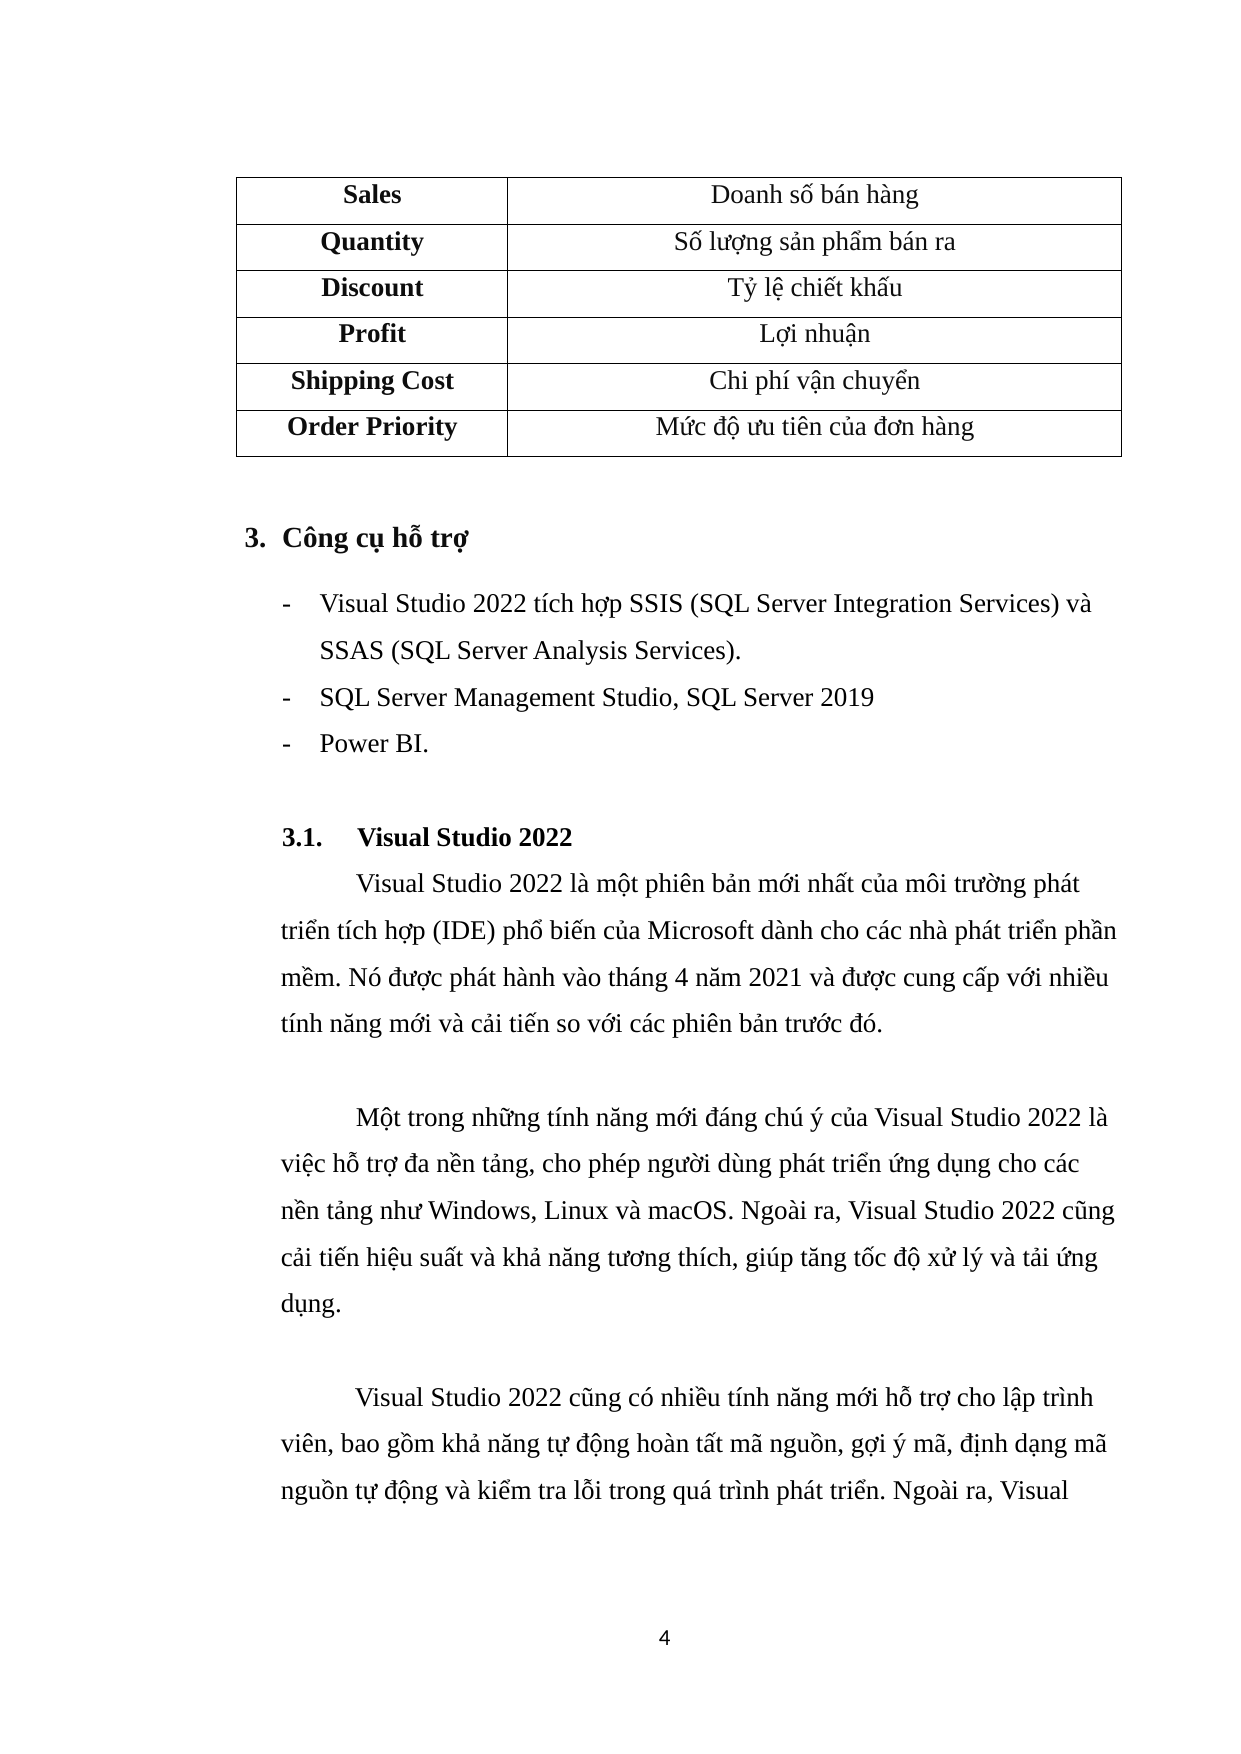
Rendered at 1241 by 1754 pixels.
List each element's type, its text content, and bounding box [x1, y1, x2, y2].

table_cell Profit [237, 318, 507, 363]
table_cell Chi phí vận chuyển [508, 364, 1121, 409]
table_cell Quantity [237, 225, 507, 270]
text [281, 1381, 1122, 1505]
table_cell Số lượng sản phẩm bán ra [508, 225, 1121, 270]
list Power BI. [282, 727, 1122, 758]
text Visual Studio 2022 là một phiên bản mới nhất của môi trường phát triển tích hợp (IDE) phổ biến của Microsoft dành cho các nhà phát triển phần mềm. Nó được phát hành vào tháng 4 năm 2021 và được cung cấp với nhiều tính năng mới và cải tiến so với các phiên bản trước đó. [281, 867, 1122, 1038]
list Visual Studio 2022 tích hợp SSIS (SQL Server Integration Services) và SSAS (SQL Server Analysis Services). [282, 587, 1122, 665]
table_cell Sales [237, 178, 507, 224]
text Một trong những tính năng mới đáng chú ý của Visual Studio 2022 là việc hỗ trợ đa nền tảng, cho phép người dùng phát triển ứng dụng cho các nền tảng như Windows, Linux và macOS. Ngoài ra, Visual Studio 2022 cũng cải tiến hiệu suất và khả năng tương thích, giúp tăng tốc độ xử lý và tải ứng dụng. [281, 1101, 1122, 1318]
list Visual Studio 2022 [282, 821, 1122, 852]
table_cell Lợi nhuận [508, 318, 1121, 363]
table_cell Mức độ ưu tiên của đơn hàng [508, 411, 1121, 456]
list Công cụ hỗ trợ [244, 520, 1122, 554]
table_cell Shipping Cost [237, 364, 507, 409]
table_cell Order Priority [237, 411, 507, 456]
list SQL Server Management Studio, SQL Server 2019 [282, 681, 1122, 712]
table_cell Discount [237, 271, 507, 317]
table_cell Tỷ lệ chiết khấu [508, 271, 1121, 317]
table_cell Doanh số bán hàng [508, 178, 1121, 224]
